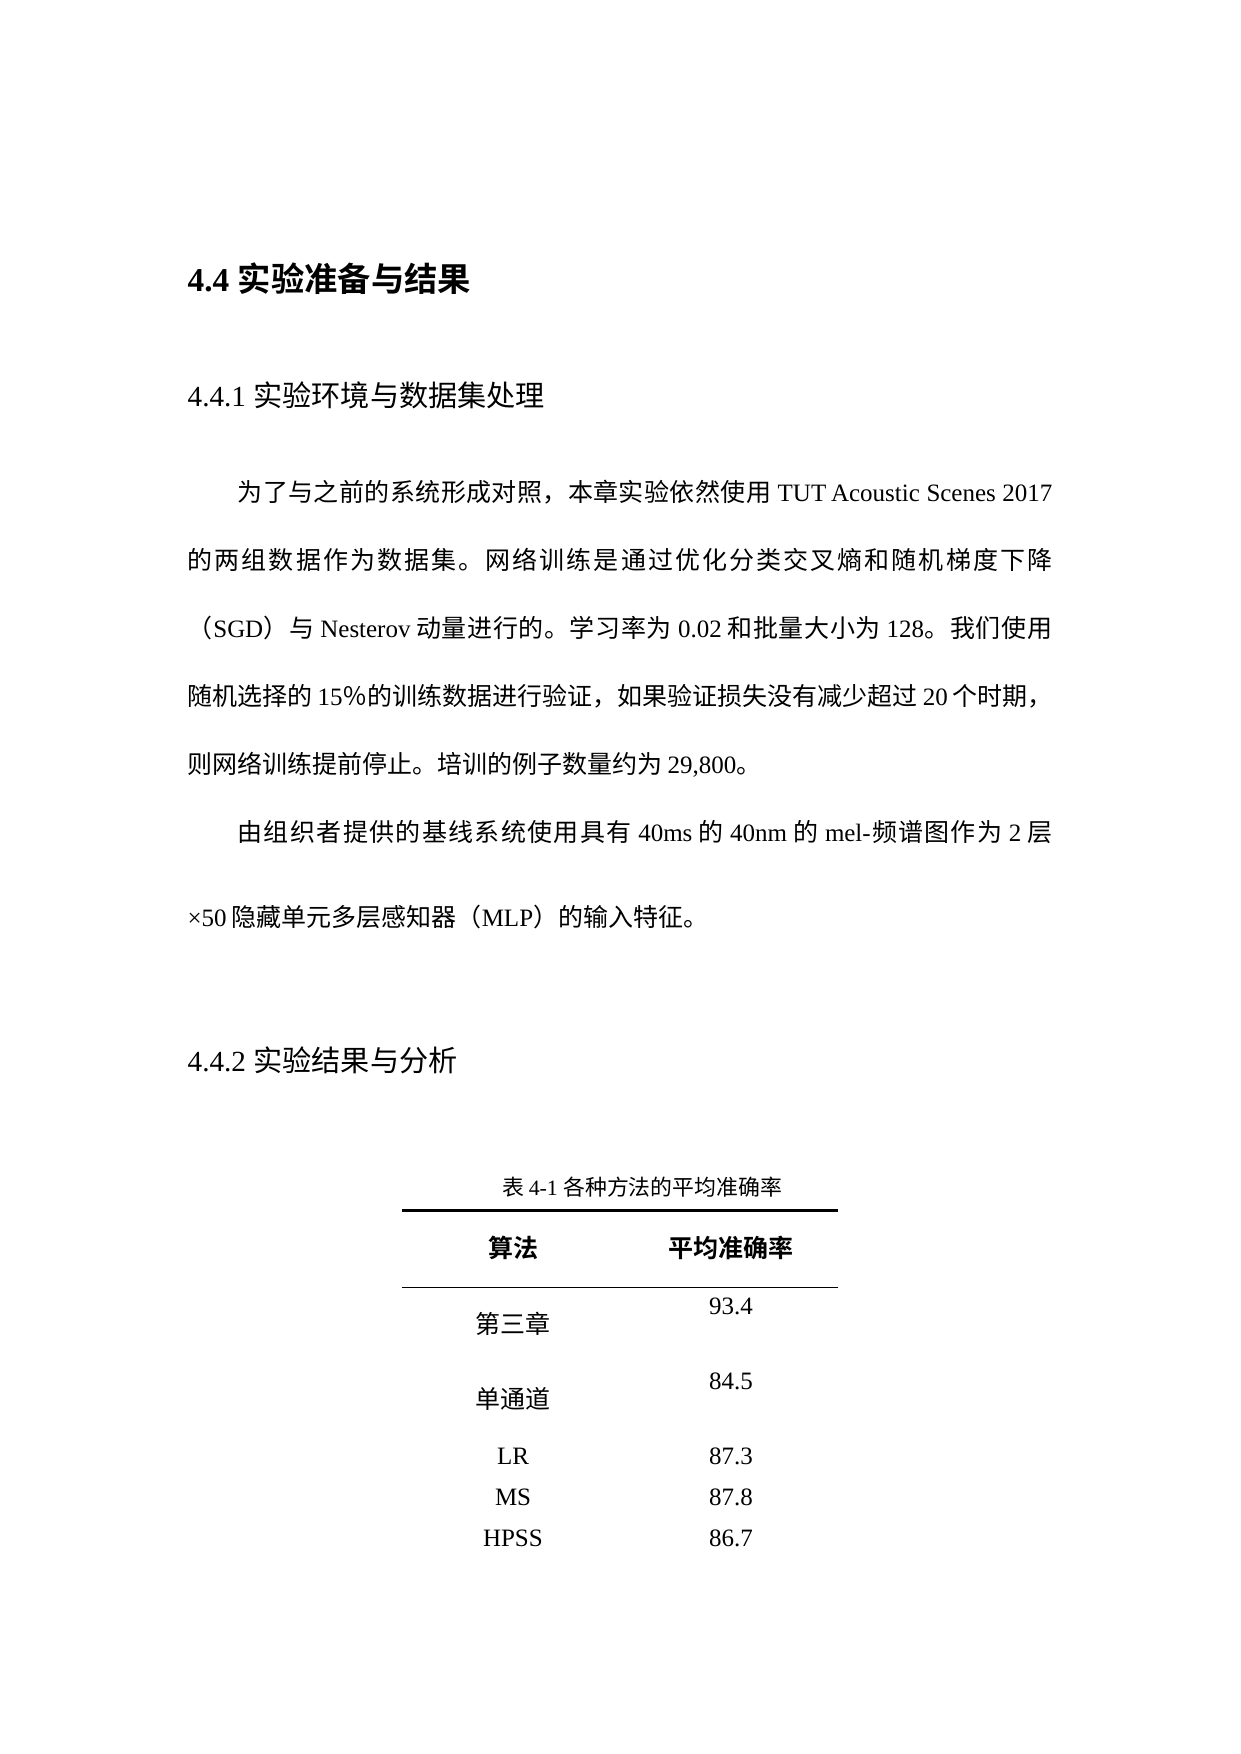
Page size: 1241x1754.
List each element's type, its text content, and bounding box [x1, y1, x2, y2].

table_cell LR [402, 1438, 623, 1479]
table_cell 单通道 [402, 1363, 623, 1438]
table_header 算法 [402, 1212, 623, 1287]
text 由组织者提供的基线系统使用具有40ms的40nm的mel-频谱图作为2层×50隐藏单元多层感知器（MLP）的输入特征。 [187, 796, 1053, 949]
table_cell MS [402, 1479, 623, 1520]
subtitle 4.4.2 实验结果与分析 [187, 1024, 1053, 1092]
table_cell 87.3 [624, 1438, 838, 1479]
subtitle 4.4 实验准备与结果 [187, 242, 1053, 310]
subtitle 表4-1 各种方法的平均准确率 [187, 1169, 1053, 1203]
table_header 平均准确率 [624, 1212, 838, 1287]
table_cell 第三章 [402, 1288, 623, 1363]
table_cell HPSS [402, 1520, 623, 1561]
table_cell 87.8 [624, 1479, 838, 1520]
table_cell 84.5 [624, 1363, 838, 1438]
subtitle 4.4.1 实验环境与数据集处理 [187, 359, 1053, 427]
table_cell 93.4 [624, 1288, 838, 1363]
text 为了与之前的系统形成对照，本章实验依然使用TUT Acoustic Scenes 2017的两组数据作为数据集。网络训练是通过优化分类交叉熵和随机梯度下降（SGD）与Nesterov动量进行的。学习率为0.02和批量大小为128。我们使用随机选择的15％的训练数据进行验证，如果验证损失没有减少超过20个时期，则网络训练提前停止。培训的例子数量约为29,800。 [187, 457, 1053, 796]
table_cell 86.7 [624, 1520, 838, 1561]
